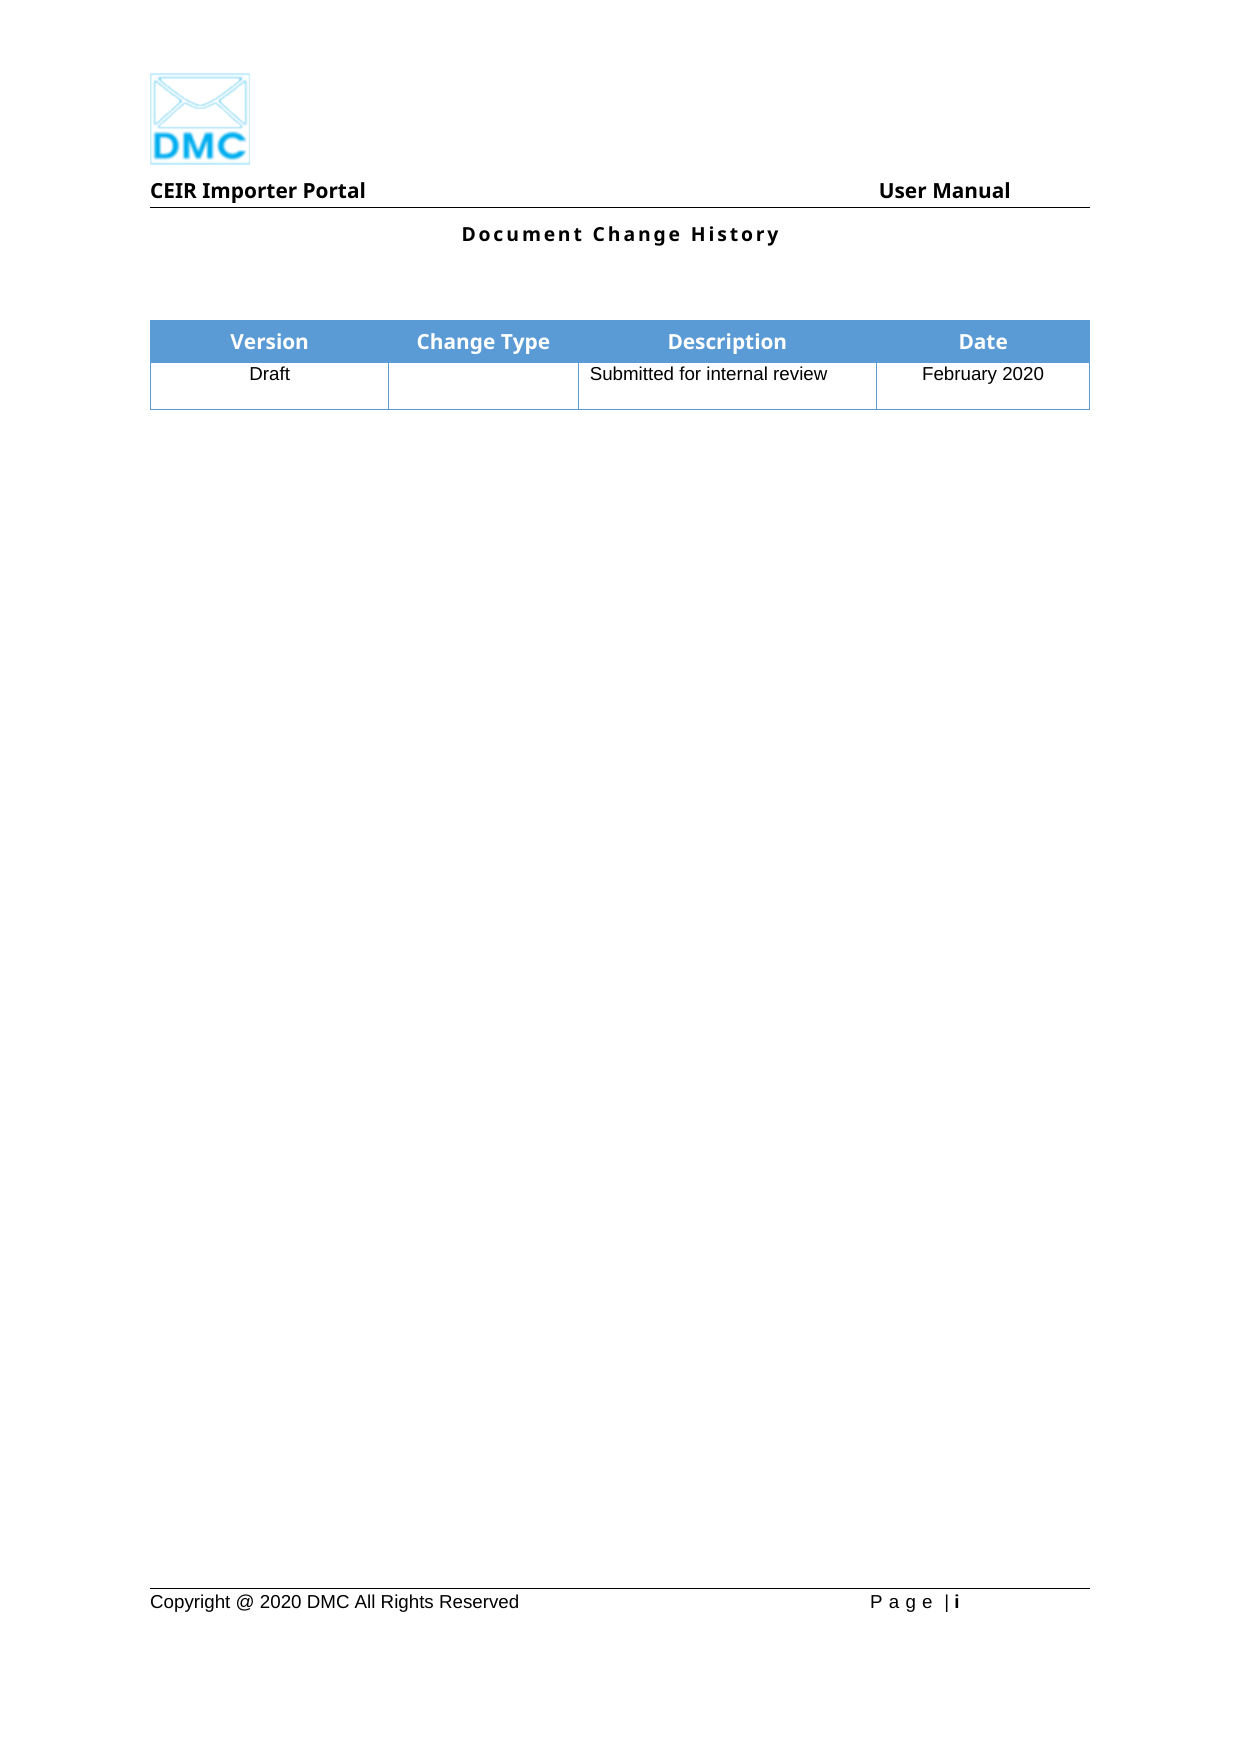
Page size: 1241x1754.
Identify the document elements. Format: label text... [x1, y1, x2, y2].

table_cell February 2020 [877, 363, 1089, 409]
table_header Date [877, 321, 1089, 362]
table_header Version [151, 321, 388, 362]
table_cell Draft [151, 363, 388, 409]
text Document Change History [150, 221, 1090, 266]
picture [150, 73, 251, 165]
table_header Description [579, 321, 876, 362]
table_cell [389, 363, 578, 409]
table_header Change Type [389, 321, 578, 362]
table_cell Submitted for internal review [579, 363, 876, 409]
